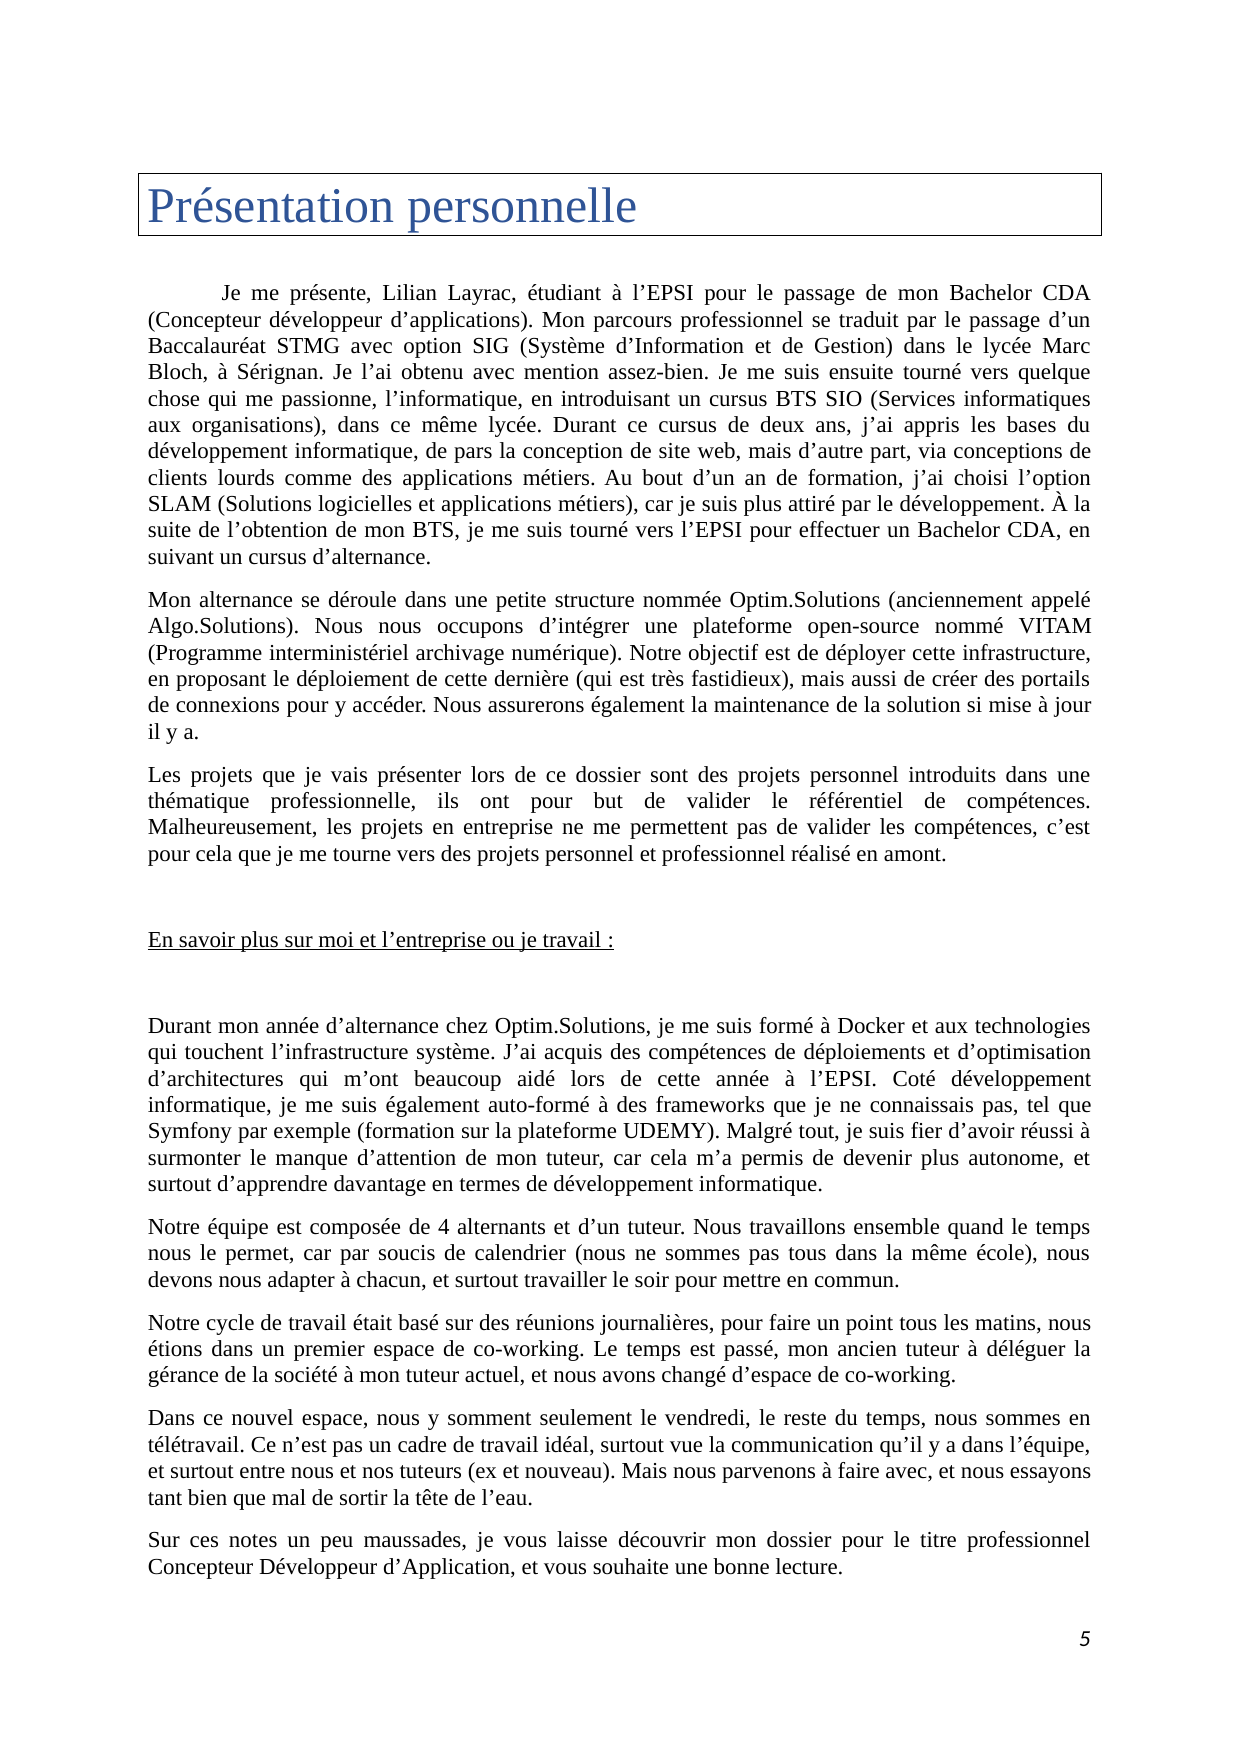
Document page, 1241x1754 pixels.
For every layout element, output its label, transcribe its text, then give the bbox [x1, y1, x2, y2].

text Mon alternance se déroule dans une petite structure nommée Optim.Solutions (anciennement appelé Algo.Solutions). Nous nous occupons d’intégrer une plateforme open-source nommé VITAM (Programme interministériel archivage numérique). Notre objectif est de déployer cette infrastructure, en proposant le déploiement de cette dernière (qui est très fastidieux), mais aussi de créer des portails de connexions pour y accéder. Nous assurerons également la maintenance de la solution si mise à jour il y a. [148, 586, 1093, 744]
text Sur ces notes un peu maussades, je vous laisse découvrir mon dossier pour le titre professionnel Concepteur Développeur d’Application, et vous souhaite une bonne lecture. [148, 1527, 1093, 1579]
text Les projets que je vais présenter lors de ce dossier sont des projets personnel introduits dans une thématique professionnelle, ils ont pour but de valider le référentiel de compétences. Malheureusement, les projets en entreprise ne me permettent pas de valider les compétences, c’est pour cela que je me tourne vers des projets personnel et professionnel réalisé en amont. [148, 761, 1093, 866]
text Notre cycle de travail était basé sur des réunions journalières, pour faire un point tous les matins, nous étions dans un premier espace de co-working. Le temps est passé, mon ancien tuteur à déléguer la gérance de la société à mon tuteur actuel, et nous avons changé d’espace de co-working. [148, 1309, 1093, 1388]
text Durant mon année d’alternance chez Optim.Solutions, je me suis formé à Docker et aux technologies qui touchent l’infrastructure système. J’ai acquis des compétences de déploiements et d’optimisation d’architectures qui m’ont beaucoup aidé lors de cette année à l’EPSI. Coté développement informatique, je me suis également auto-formé à des frameworks que je ne connaissais pas, tel que Symfony par exemple (formation sur la plateforme UDEMY). Malgré tout, je suis fier d’avoir réussi à surmonter le manque d’attention de mon tuteur, car cela m’a permis de devenir plus autonome, et surtout d’apprendre davantage en termes de développement informatique. [148, 1012, 1093, 1196]
text Notre équipe est composée de 4 alternants et d’un tuteur. Nous travaillons ensemble quand le temps nous le permet, car par soucis de calendrier (nous ne sommes pas tous dans la même école), nous devons nous adapter à chacun, et surtout travailler le soir pour mettre en commun. [148, 1213, 1093, 1292]
text Je me présente, Lilian Layrac, étudiant à l’EPSI pour le passage de mon Bachelor CDA (Concepteur développeur d’applications). Mon parcours professionnel se traduit par le passage d’un Baccalauréat STMG avec option SIG (Système d’Information et de Gestion) dans le lycée Marc Bloch, à Sérignan. Je l’ai obtenu avec mention assez-bien. Je me suis ensuite tourné vers quelque chose qui me passionne, l’informatique, en introduisant un cursus BTS SIO (Services informatiques aux organisations), dans ce même lycée. Durant ce cursus de deux ans, j’ai appris les bases du développement informatique, de pars la conception de site web, mais d’autre part, via conceptions de clients lourds comme des applications métiers. Au bout d’un an de formation, j’ai choisi l’option SLAM (Solutions logicielles et applications métiers), car je suis plus attiré par le développement. À la suite de l’obtention de mon BTS, je me suis tourné vers l’EPSI pour effectuer un Bachelor CDA, en suivant un cursus d’alternance. [148, 279, 1093, 569]
text Présentation personnelle [139, 174, 1101, 235]
text Dans ce nouvel espace, nous y somment seulement le vendredi, le reste du temps, nous sommes en télétravail. Ce n’est pas un cadre de travail idéal, surtout vue la communication qu’il y a dans l’équipe, et surtout entre nous et nos tuteurs (ex et nouveau). Mais nous parvenons à faire avec, et nous essayons tant bien que mal de sortir la tête de l’eau. [148, 1404, 1093, 1510]
text En savoir plus sur moi et l’entreprise ou je travail : [148, 926, 1093, 952]
